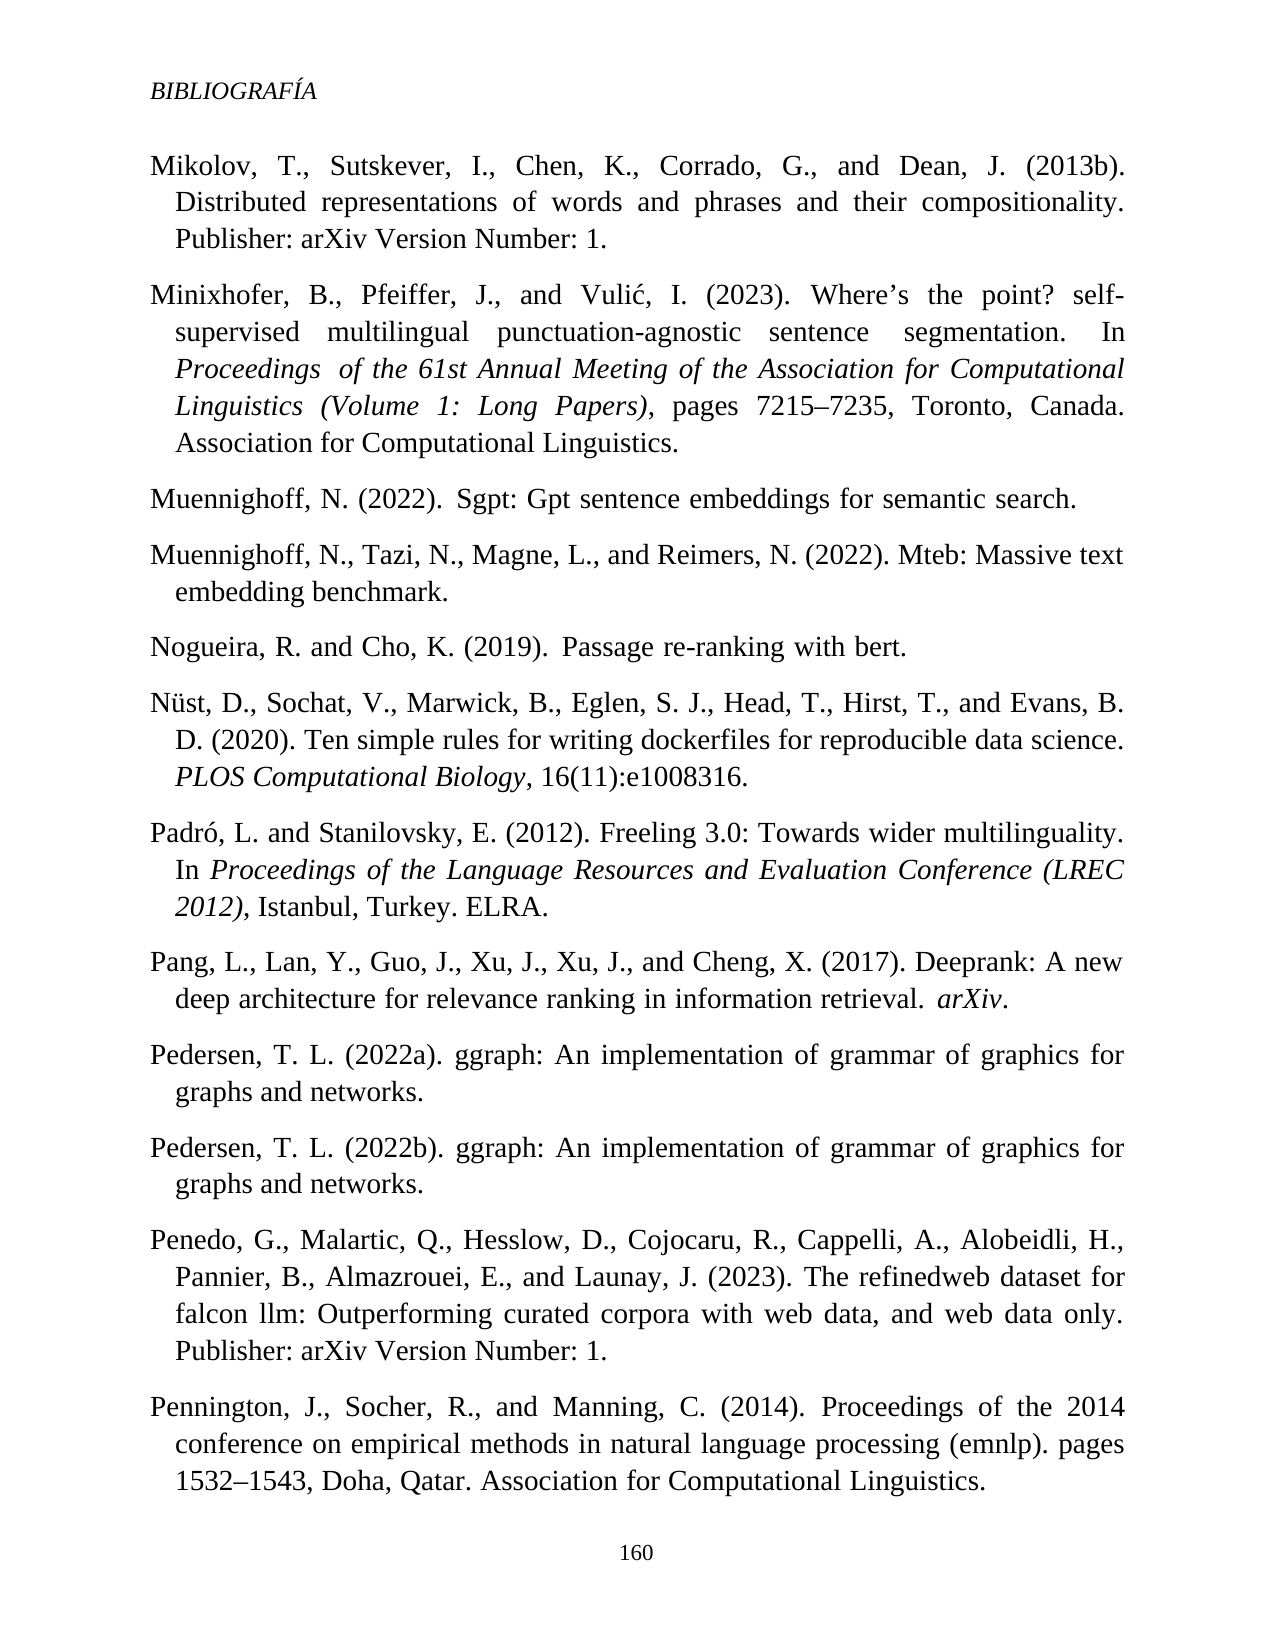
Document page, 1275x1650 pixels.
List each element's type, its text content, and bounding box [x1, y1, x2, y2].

text Pang, L., Lan, Y., Guo, J., Xu, J., Xu, J., and Cheng, X. (2017). Deeprank: A new deep architecture for relevance ranking in information retrieval. arXiv. [150, 944, 1125, 1015]
text Mikolov, T., Sutskever, I., Chen, K., Corrado, G., and Dean, J. (2013b). Distributed representations of words and phrases and their compositionality. Publisher: arXiv Version Number: 1. [150, 148, 1125, 255]
text Padró, L. and Stanilovsky, E. (2012). Freeling 3.0: Towards wider multilinguality. In Proceedings of the Language Resources and Evaluation Conference (LREC 2012), Istanbul, Turkey. ELRA. [150, 815, 1125, 922]
text Muennighoff, N., Tazi, N., Magne, L., and Reimers, N. (2022). Mteb: Massive text embedding benchmark. [150, 537, 1125, 607]
text Nüst, D., Sochat, V., Marwick, B., Eglen, S. J., Head, T., Hirst, T., and Evans, B. D. (2020). Ten simple rules for writing dockerfiles for reproducible data science. PLOS Computational Biology, 16(11):e1008316. [150, 685, 1125, 793]
text Nogueira, R. and Cho, K. (2019). Passage re-ranking with bert. [150, 629, 1275, 663]
text Pennington, J., Socher, R., and Manning, C. (2014). Proceedings of the 2014 conference on empirical methods in natural language processing (emnlp). pages 1532–1543, Doha, Qatar. Association for Computational Linguistics. [150, 1389, 1125, 1496]
text BIBLIOGRAFÍA [150, 76, 1275, 105]
text Minixhofer, B., Pfeiffer, J., and Vulić, I. (2023). Where’s the point? self-supervised multilingual punctuation-agnostic sentence segmentation. In Proceedings of the 61st Annual Meeting of the Association for Computational Linguistics (Volume 1: Long Papers), pages 7215–7235, Toronto, Canada. Association for Computational Linguistics. [150, 277, 1125, 458]
text Penedo, G., Malartic, Q., Hesslow, D., Cojocaru, R., Cappelli, A., Alobeidli, H., Pannier, B., Almazrouei, E., and Launay, J. (2023). The refinedweb dataset for falcon llm: Outperforming curated corpora with web data, and web data only. Publisher: arXiv Version Number: 1. [150, 1222, 1125, 1366]
text Muennighoff, N. (2022). Sgpt: Gpt sentence embeddings for semantic search. [150, 481, 1275, 514]
text Pedersen, T. L. (2022b). ggraph: An implementation of grammar of graphics for graphs and networks. [150, 1130, 1125, 1200]
text Pedersen, T. L. (2022a). ggraph: An implementation of grammar of graphics for graphs and networks. [150, 1037, 1125, 1107]
